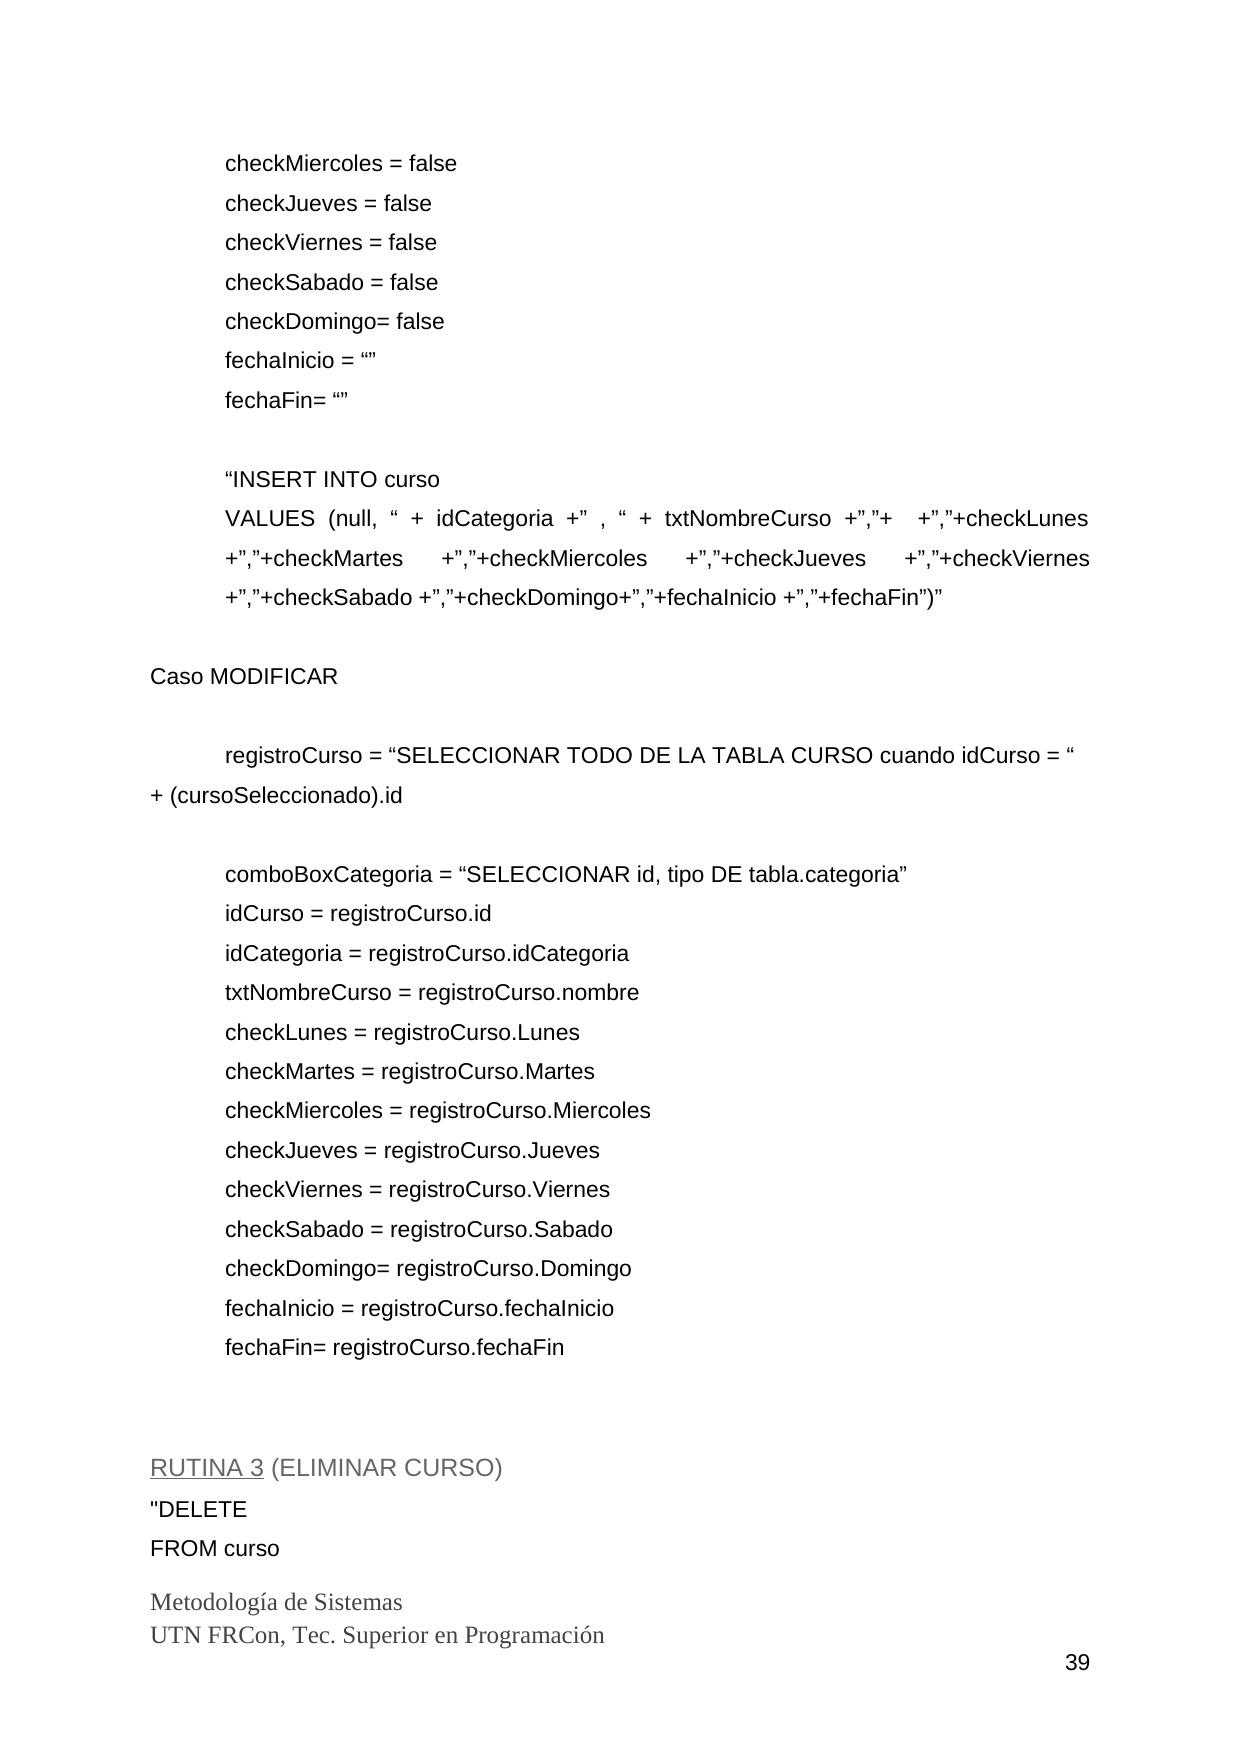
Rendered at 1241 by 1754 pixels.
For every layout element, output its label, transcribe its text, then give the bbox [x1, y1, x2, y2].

text "DELETE [150, 1496, 1090, 1522]
text fechaFin= registroCurso.fechaFin [225, 1334, 1090, 1361]
text checkMiercoles = false [225, 150, 1090, 176]
text fechaInicio = registroCurso.fechaInicio [225, 1295, 1090, 1321]
text txtNombreCurso = registroCurso.nombre [225, 979, 1090, 1005]
text idCategoria = registroCurso.idCategoria [225, 939, 1090, 966]
text checkSabado = false [225, 268, 1090, 295]
text checkMiercoles = registroCurso.Miercoles [225, 1097, 1090, 1124]
text checkDomingo= false [225, 308, 1090, 334]
text checkViernes = registroCurso.Viernes [225, 1176, 1090, 1203]
text checkViernes = false [225, 229, 1090, 255]
text fechaInicio = “” [225, 347, 1090, 374]
text “INSERT INTO curso [150, 466, 1090, 492]
text checkSabado = registroCurso.Sabado [225, 1216, 1090, 1242]
subtitle RUTINA 3 (ELIMINAR CURSO) [150, 1453, 1090, 1482]
text checkDomingo= registroCurso.Domingo [225, 1255, 1090, 1282]
text registroCurso = “SELECCIONAR TODO DE LA TABLA CURSO cuando idCurso = “ + (cursoSeleccionado).id [150, 742, 1090, 808]
text checkLunes = registroCurso.Lunes [225, 1018, 1090, 1045]
text VALUES (null, “ + idCategoria +” , “ + txtNombreCurso +”,”+ +”,”+checkLunes +”,”+checkMartes +”,”+checkMiercoles +”,”+checkJueves +”,”+checkViernes +”,”+checkSabado +”,”+checkDomingo+”,”+fechaInicio +”,”+fechaFin”)” [225, 505, 1090, 611]
text idCurso = registroCurso.id [225, 900, 1090, 926]
text Caso MODIFICAR [150, 663, 1090, 689]
text comboBoxCategoria = “SELECCIONAR id, tipo DE tabla.categoria” [225, 861, 1090, 887]
text FROM curso [150, 1535, 1090, 1562]
text checkJueves = false [225, 189, 1090, 216]
text fechaFin= “” [225, 387, 1090, 413]
text checkMartes = registroCurso.Martes [225, 1058, 1090, 1084]
text checkJueves = registroCurso.Jueves [225, 1137, 1090, 1163]
